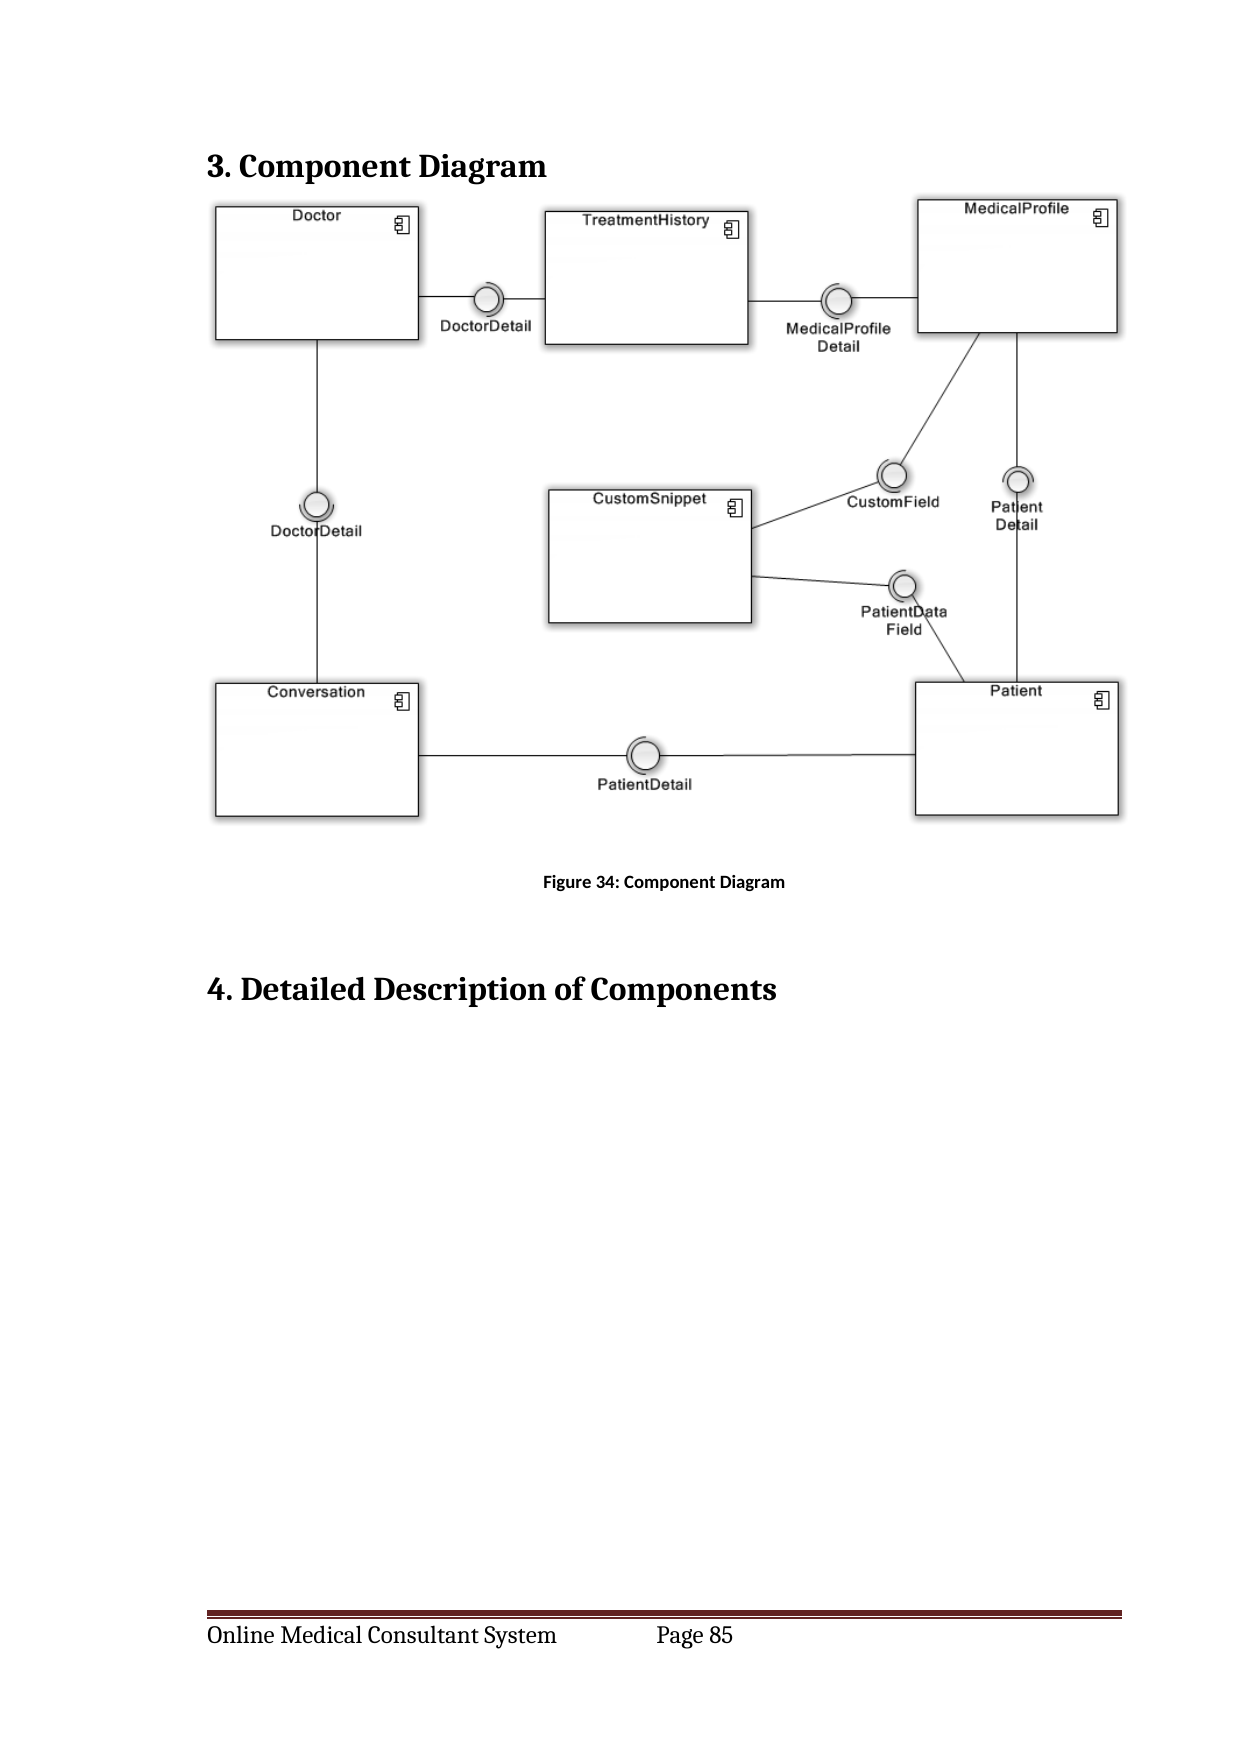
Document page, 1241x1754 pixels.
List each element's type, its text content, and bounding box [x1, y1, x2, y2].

picture [207, 191, 1148, 846]
subtitle Component Diagram [207, 147, 1122, 185]
subtitle Detailed Description of Components [207, 970, 1122, 1009]
